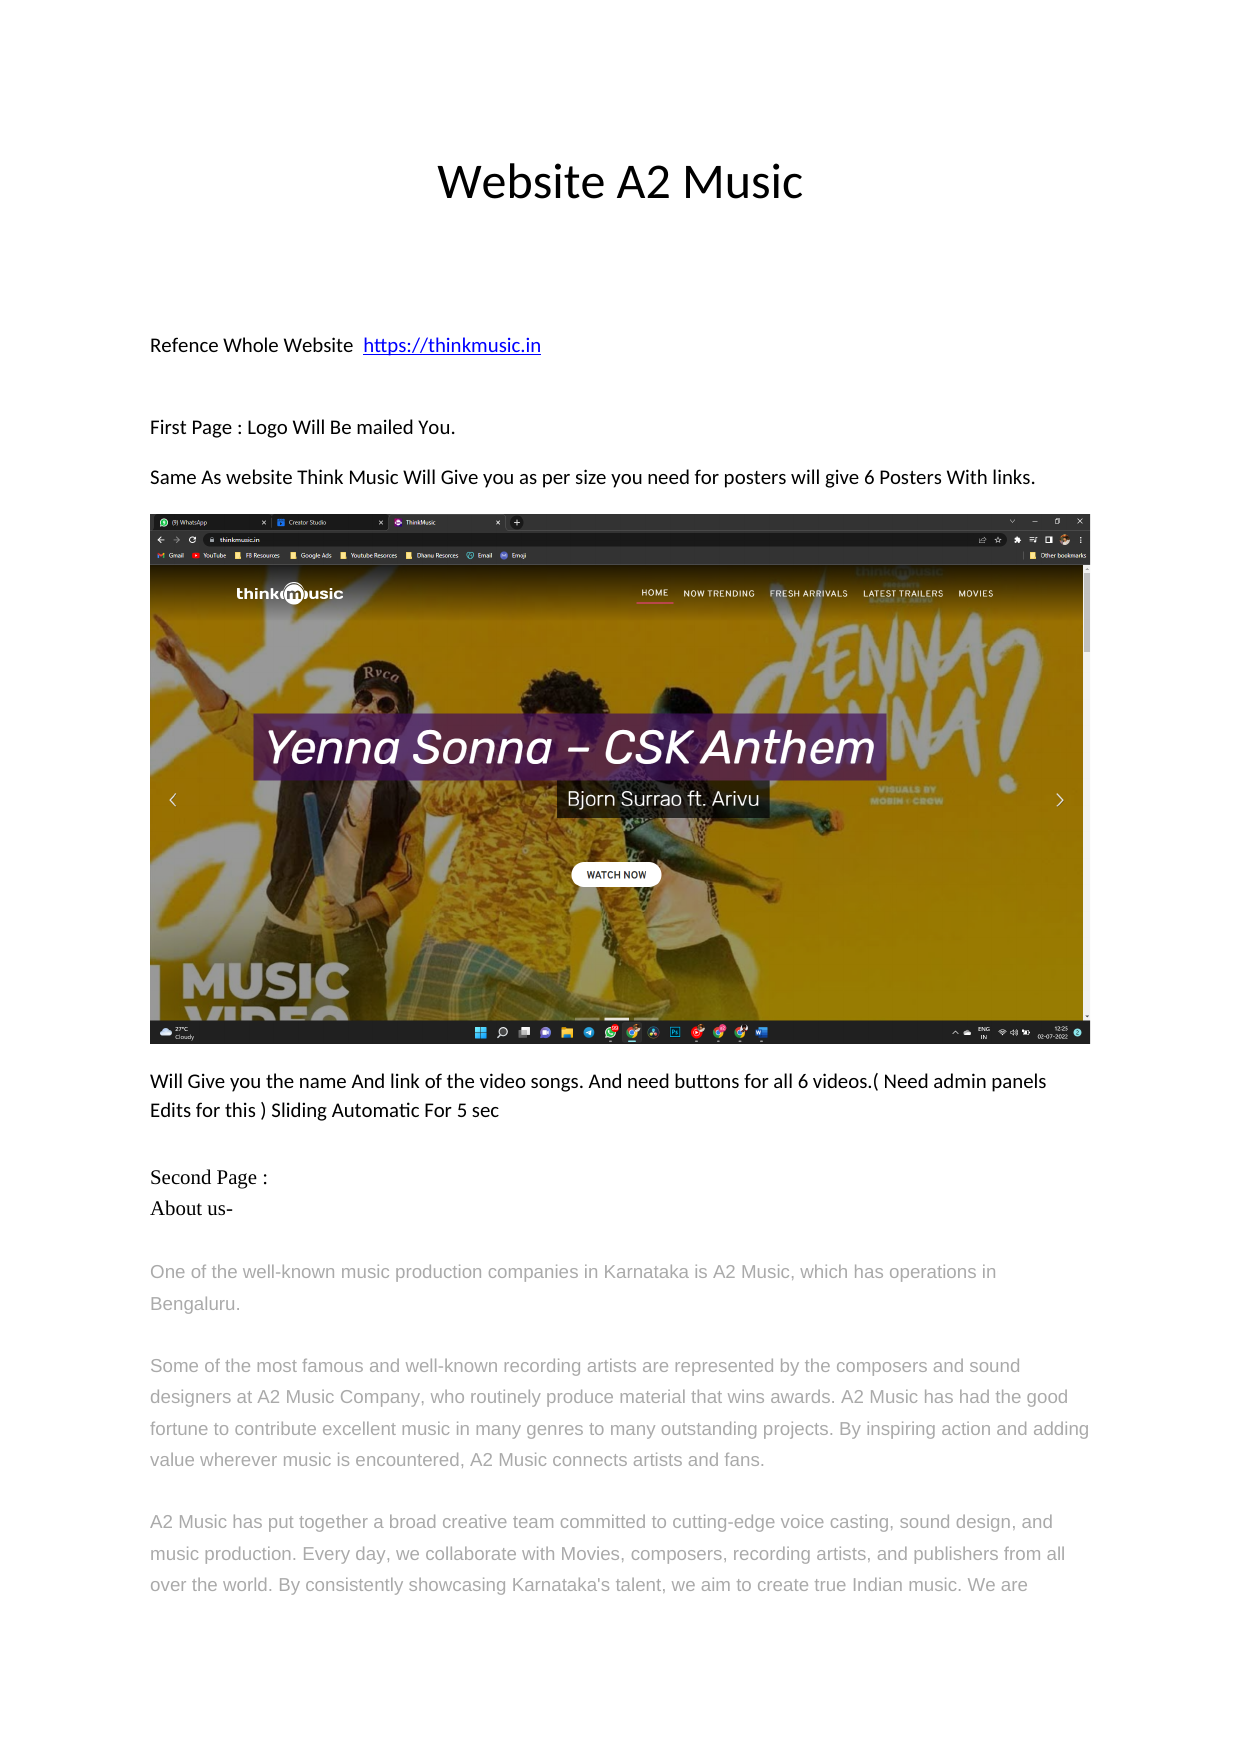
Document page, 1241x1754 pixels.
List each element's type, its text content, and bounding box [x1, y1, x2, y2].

picture [150, 514, 1091, 1044]
text First Page : Logo Will Be mailed You. [150, 414, 1090, 440]
text One of the well-known music production companies in Karnataka is A2 Music, which has operations in Bengaluru. [150, 1252, 1090, 1314]
text Some of the most famous and well-known recording artists are represented by the composers and sound designers at A2 Music Company, who routinely produce material that wins awards. A2 Music has had the good fortune to contribute excellent music in many genres to many outstanding projects. By inspiring action and adding value wherever music is encountered, A2 Music connects artists and fans. [150, 1345, 1090, 1470]
text Refence Whole Website https://thinkmusic.in [150, 332, 1090, 389]
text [150, 1502, 1090, 1595]
text Same As website Think Music Will Give you as per size you need for posters will give 6 Posters With links. [150, 464, 1090, 490]
text Website A2 Music [150, 150, 1090, 211]
text Will Give you the name And link of the video songs. And need buttons for all 6 videos.( Need admin panels Edits for this ) Sliding Automatic For 5 sec [150, 1068, 1090, 1123]
text Second Page : About us- [150, 1158, 1090, 1220]
